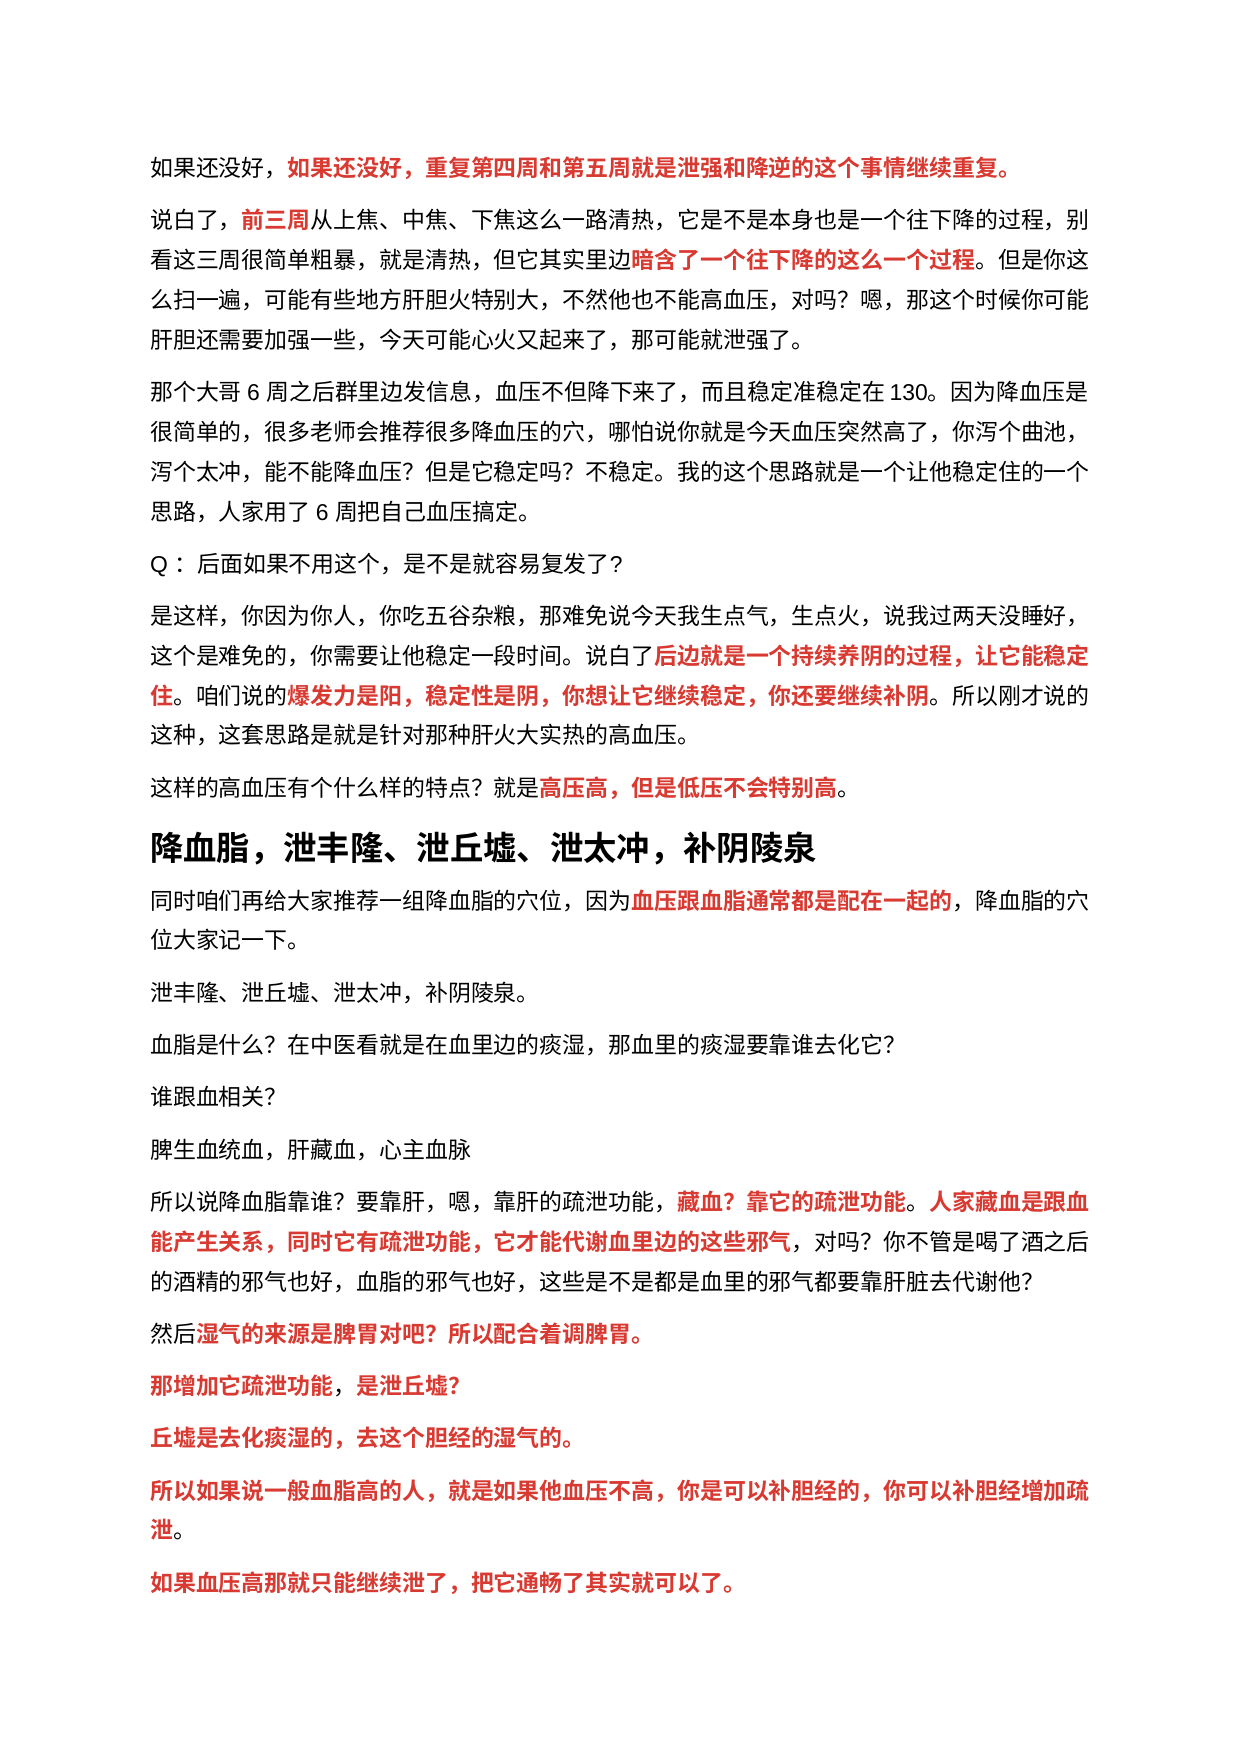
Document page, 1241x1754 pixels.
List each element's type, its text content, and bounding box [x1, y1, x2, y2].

text 这样的高血压有个什么样的特点？就是高压高，但是低压不会特别高。 [150, 769, 1090, 803]
text 所以如果说一般血脂高的人，就是如果他血压不高，你是可以补胆经的，你可以补胆经增加疏泄。 [150, 1473, 1090, 1546]
text 所以说降血脂靠谁？要靠肝，嗯，靠肝的疏泄功能，藏血？靠它的疏泄功能。人家藏血是跟血能产生关系，同时它有疏泄功能，它才能代谢血里边的这些邪气，对吗？你不管是喝了酒之后的酒精的邪气也好，血脂的邪气也好，这些是不是都是血里的邪气都要靠肝脏去代谢他？ [150, 1184, 1090, 1297]
text 谁跟血相关？ [150, 1079, 1090, 1112]
text 那增加它疏泄功能，是泄丘墟？ [150, 1368, 1090, 1401]
text 是这样，你因为你人，你吃五谷杂粮，那难免说今天我生点气，生点火，说我过两天没睡好，这个是难免的，你需要让他稳定一段时间。说白了后边就是一个持续养阴的过程，让它能稳定住。咱们说的爆发力是阳，稳定性是阴，你想让它继续稳定，你还要继续补阴。所以刚才说的这种，这套思路是就是针对那种肝火大实热的高血压。 [150, 598, 1090, 751]
text Q ：后面如果不用这个，是不是就容易复发了? [150, 546, 1090, 579]
text 然后湿气的来源是脾胃对吧？所以配合着调脾胃。 [150, 1316, 1090, 1349]
text 丘墟是去化痰湿的，去这个胆经的湿气的。 [150, 1420, 1090, 1453]
text 那个大哥 6 周之后群里边发信息，血压不但降下来了，而且稳定准稳定在130。因为降血压是很简单的，很多老师会推荐很多降血压的穴，哪怕说你就是今天血压突然高了，你泻个曲池，泻个太冲，能不能降血压？但是它稳定吗？不稳定。我的这个思路就是一个让他稳定住的一个思路，人家用了 6 周把自己血压搞定。 [150, 374, 1090, 527]
text 同时咱们再给大家推荐一组降血脂的穴位，因为血压跟血脂通常都是配在一起的，降血脂的穴位大家记一下。 [150, 883, 1090, 956]
text 血脂是什么？在中医看就是在血里边的痰湿，那血里的痰湿要靠谁去化它？ [150, 1027, 1090, 1060]
text 如果还没好，如果还没好，重复第四周和第五周就是泄强和降逆的这个事情继续重复。 [150, 150, 1090, 183]
text 说白了，前三周从上焦、中焦、下焦这么一路清热，它是不是本身也是一个往下降的过程，别看这三周很简单粗暴，就是清热，但它其实里边暗含了一个往下降的这么一个过程。但是你这么扫一遍，可能有些地方肝胆火特别大，不然他也不能高血压，对吗？嗯，那这个时候你可能肝胆还需要加强一些，今天可能心火又起来了，那可能就泄强了。 [150, 202, 1090, 355]
text 脾生血统血，肝藏血，心主血脉 [150, 1132, 1090, 1165]
text 如果血压高那就只能继续泄了，把它通畅了其实就可以了。 [150, 1565, 1090, 1598]
text 泄丰隆、泄丘墟、泄太冲，补阴陵泉。 [150, 975, 1090, 1008]
